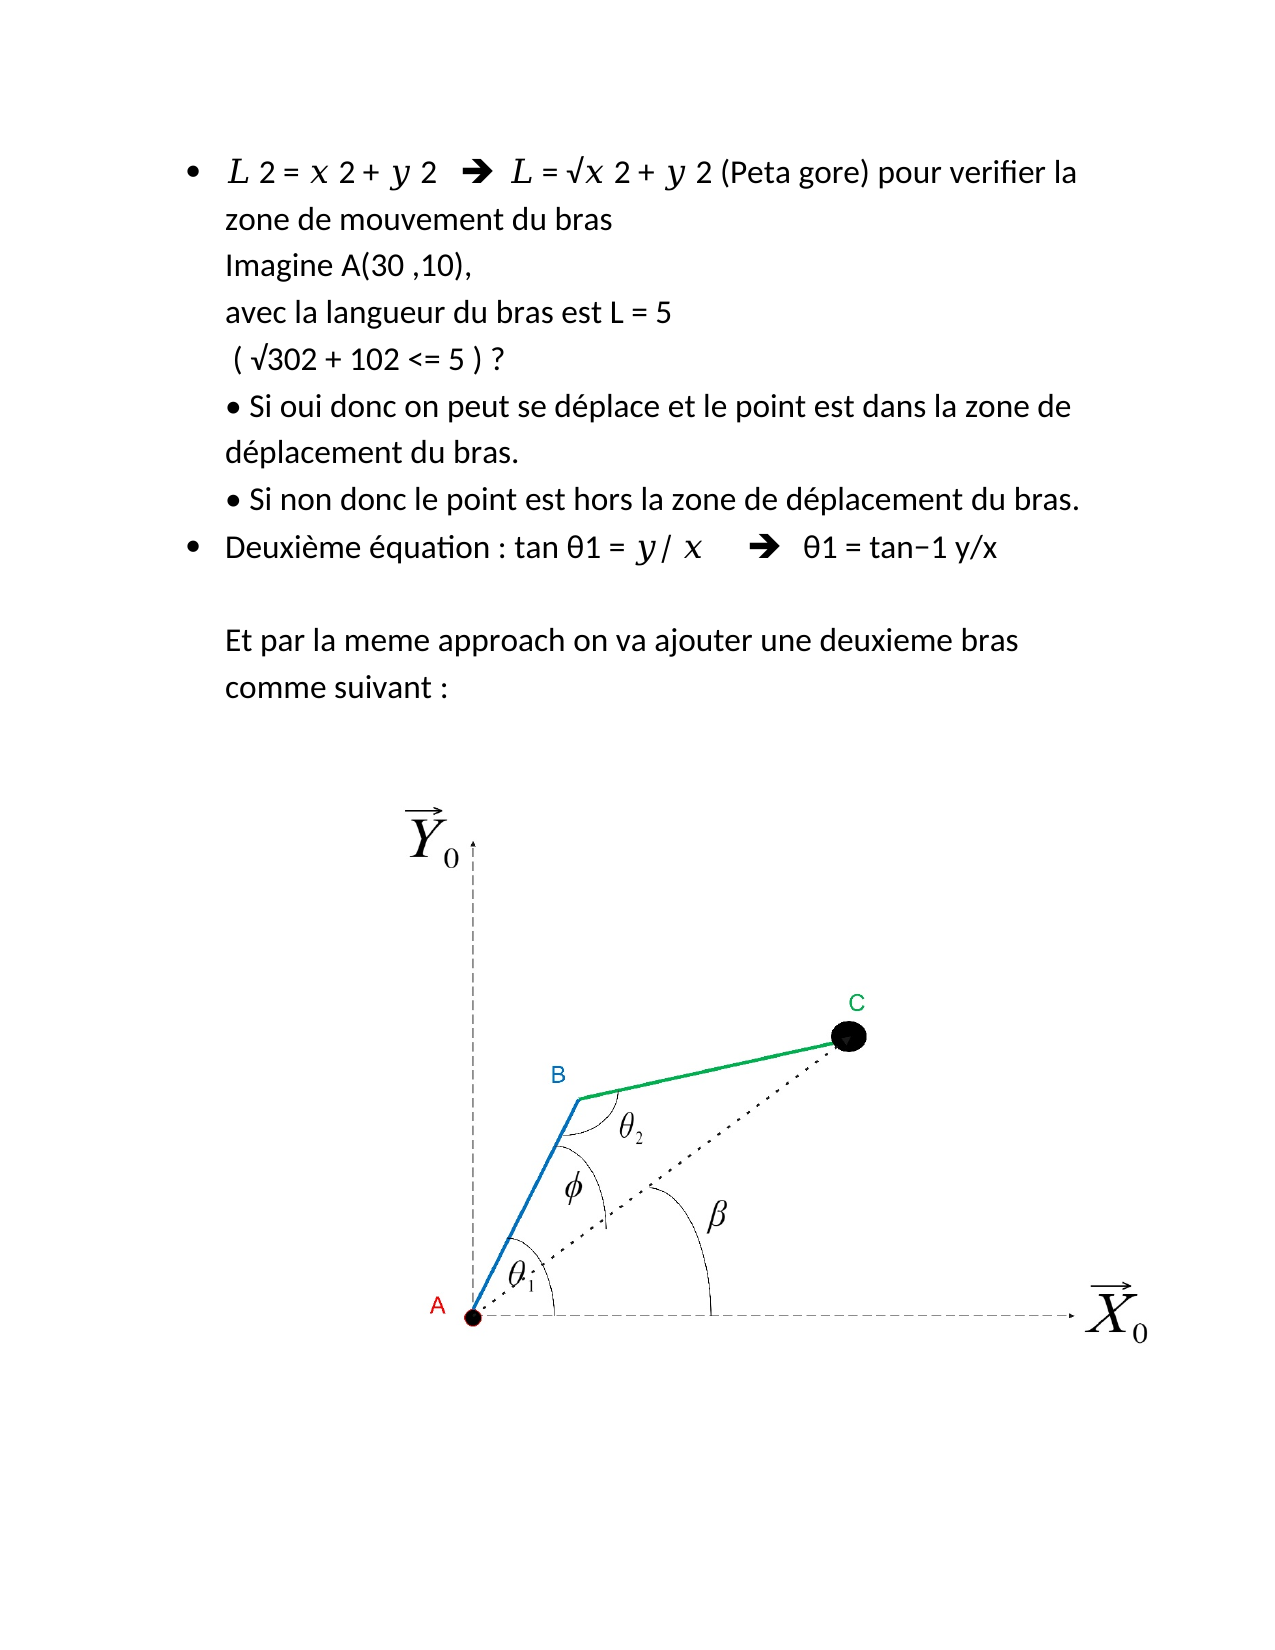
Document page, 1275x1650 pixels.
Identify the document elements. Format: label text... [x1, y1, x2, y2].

list • Si non donc le point est hors la zone de déplacement du bras. [225, 478, 1125, 519]
list 𝐿 2 = 𝑥 2 + 𝑦 2 𝐿 = √𝑥 2 + 𝑦 2 (Peta gore) pour verifier la zone de mouvement du bras [187, 150, 1125, 238]
picture [225, 712, 1200, 1402]
list Imagine A(30 ,10), [225, 244, 1125, 285]
list • Si oui donc on peut se déplace et le point est dans la zone de déplacement du bras. [225, 384, 1125, 472]
list avec la langueur du bras est L = 5 [225, 291, 1125, 332]
list Deuxième équation : tan θ1 = 𝑦/ 𝑥 θ1 = tan−1 y/x [187, 525, 1125, 566]
list ( √302 + 102 <= 5 ) ? [225, 338, 1125, 378]
list Et par la meme approach on va ajouter une deuxieme bras comme suivant : [225, 619, 1125, 707]
